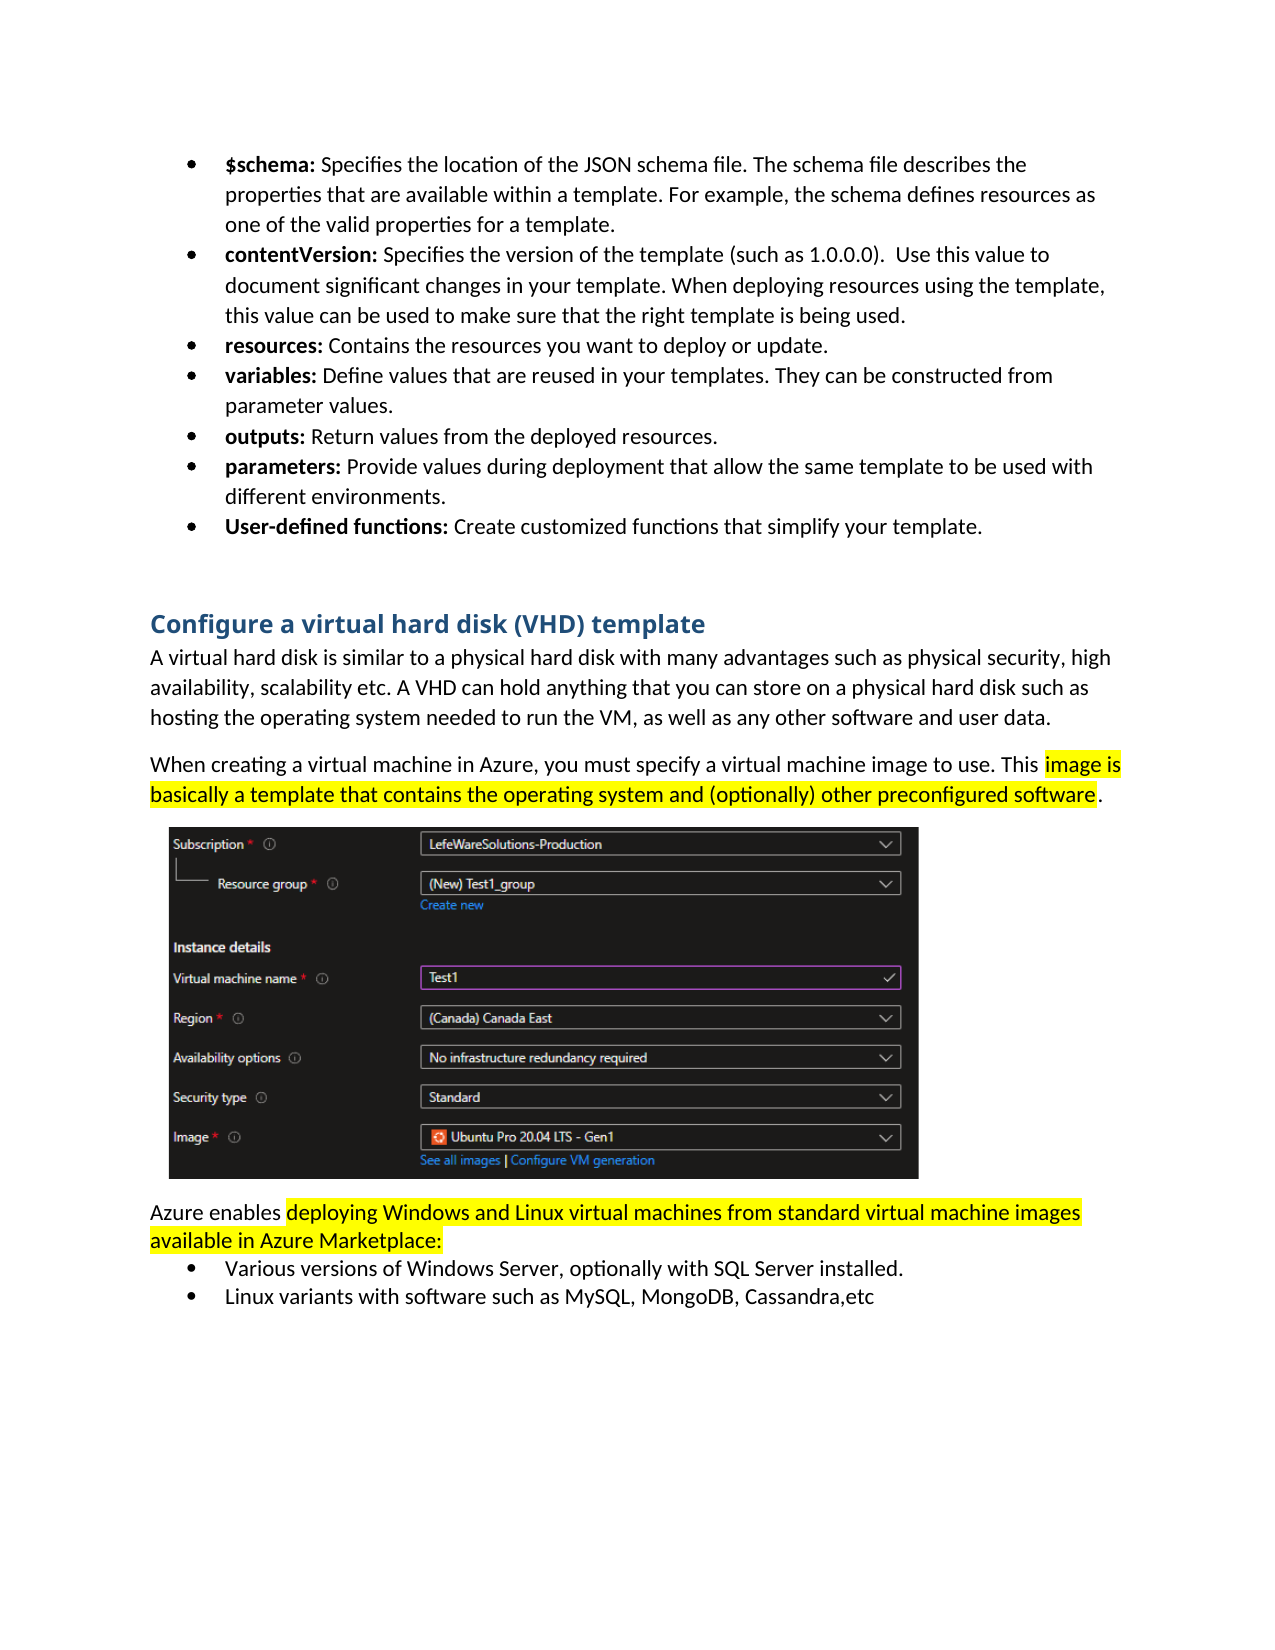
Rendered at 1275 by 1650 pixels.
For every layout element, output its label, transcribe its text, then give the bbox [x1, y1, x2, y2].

list contentVersion: Specifies the version of the template (such as 1.0.0.0). Use this value to document significant changes in your template. When deploying resources using the template, this value can be used to make sure that the right template is being used. [187, 241, 1125, 329]
list $schema: Specifies the location of the JSON schema file. The schema file describes the properties that are available within a template. For example, the schema defines resources as one of the valid properties for a template. [187, 150, 1125, 238]
subtitle Configure a virtual hard disk (VHD) template [150, 606, 1125, 640]
list parameters: Provide values during deployment that allow the same template to be used with different environments. [187, 452, 1125, 510]
list resources: Contains the resources you want to deploy or update. [187, 331, 1125, 359]
list Linux variants with software such as MySQL, MongoDB, Cassandra,etc [187, 1282, 1125, 1310]
text When creating a virtual machine in Azure, you must specify a virtual machine image to use. This image is basically a template that contains the operating system and (optionally) other preconfigured software. [150, 750, 1125, 808]
text A virtual hard disk is similar to a physical hard disk with many advantages such as physical security, high availability, scalability etc. A VHD can hold anything that you can store on a physical hard disk such as hosting the operating system needed to run the VM, as well as any other software and user data. [150, 643, 1125, 731]
list outputs: Return values from the deployed resources. [187, 422, 1125, 450]
list Various versions of Windows Server, optionally with SQL Server installed. [187, 1254, 1125, 1282]
list User-defined functions: Create customized functions that simplify your template. [187, 512, 1125, 541]
text Azure enables deploying Windows and Linux virtual machines from standard virtual machine images available in Azure Marketplace: [443, 1198, 1125, 1254]
list variables: Define values that are reused in your templates. They can be constructed from parameter values. [187, 361, 1125, 420]
